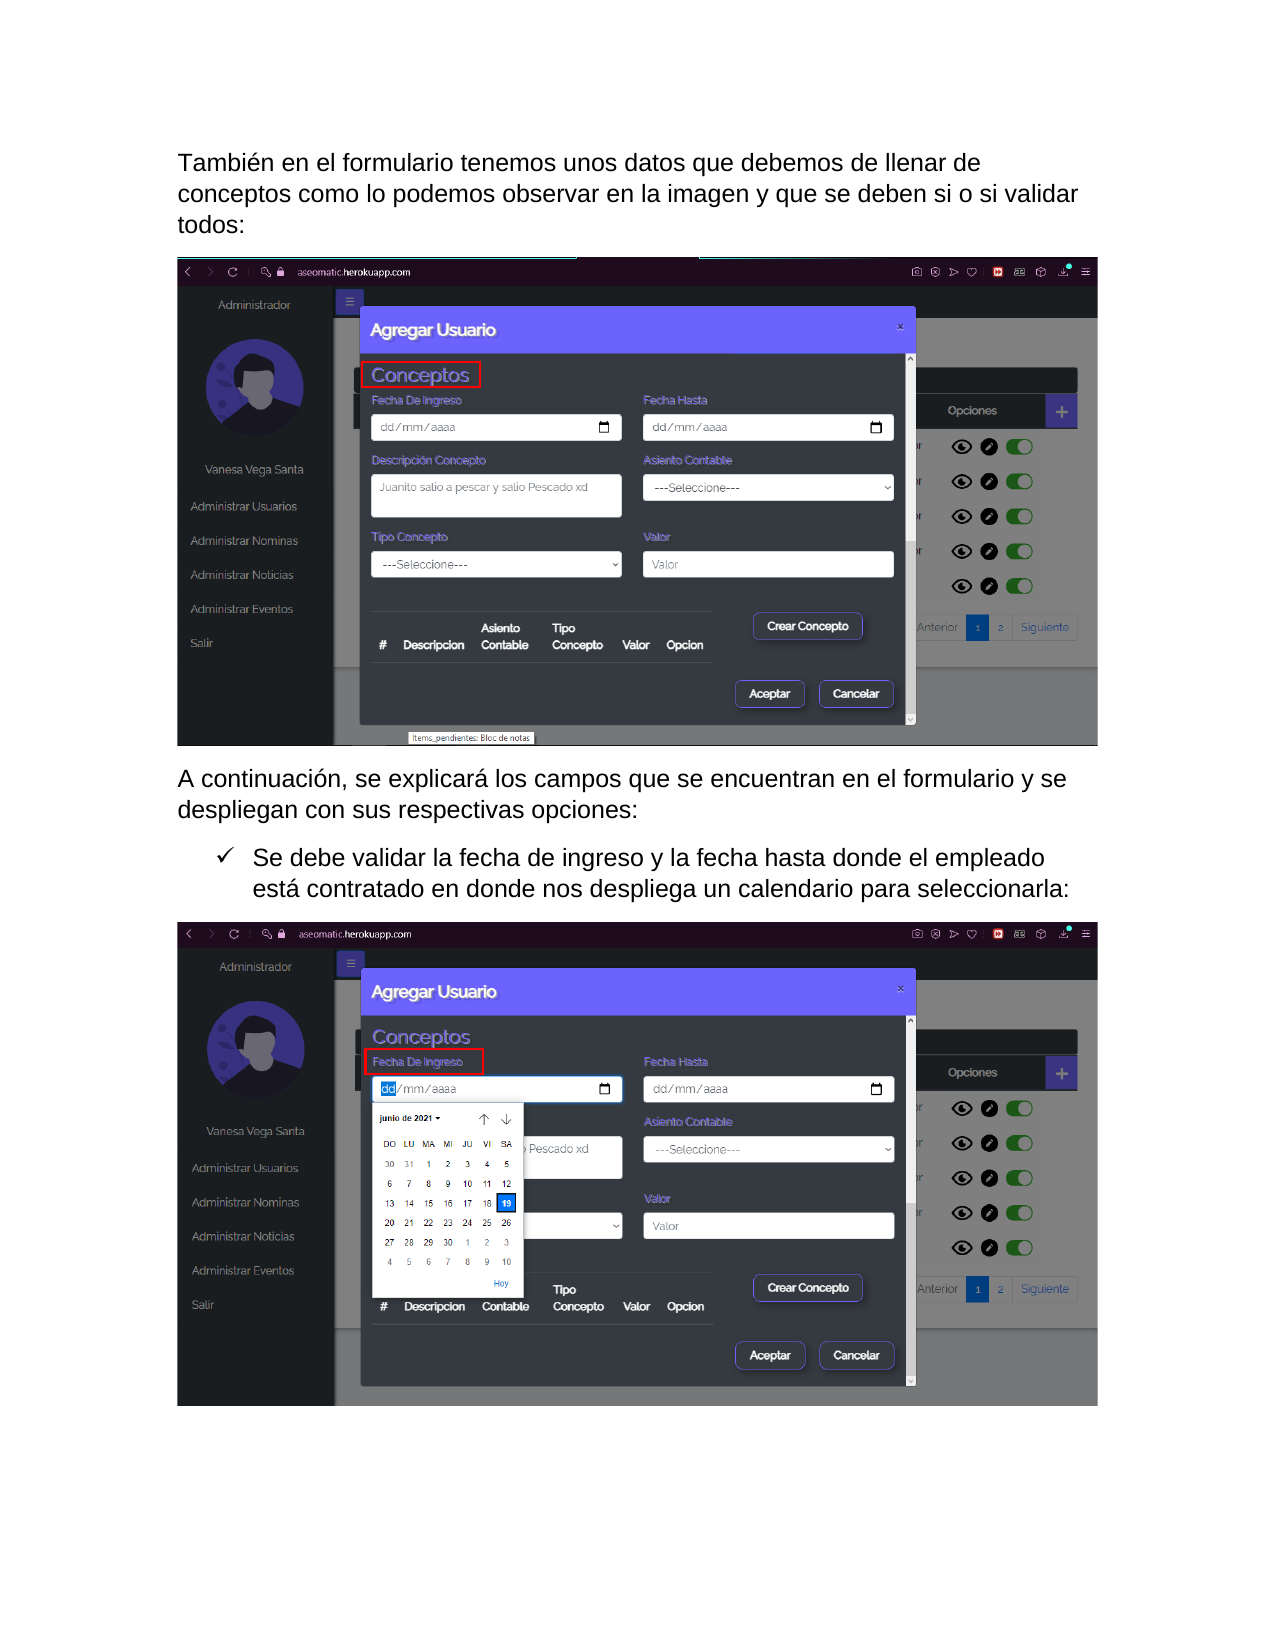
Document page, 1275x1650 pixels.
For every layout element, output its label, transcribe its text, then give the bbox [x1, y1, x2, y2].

text A continuación, se explicará los campos que se encuentran en el formulario y se despliegan con sus respectivas opciones: [177, 764, 1098, 824]
list Se debe validar la fecha de ingreso y la fecha hasta donde el empleado está contratado en donde nos despliega un calendario para seleccionarla: [215, 843, 1098, 903]
text También en el formulario tenemos unos datos que debemos de llenar de conceptos como lo podemos observar en la imagen y que se deben si o si validar todos: [177, 148, 1098, 238]
picture [177, 257, 1098, 746]
picture [177, 922, 1098, 1406]
